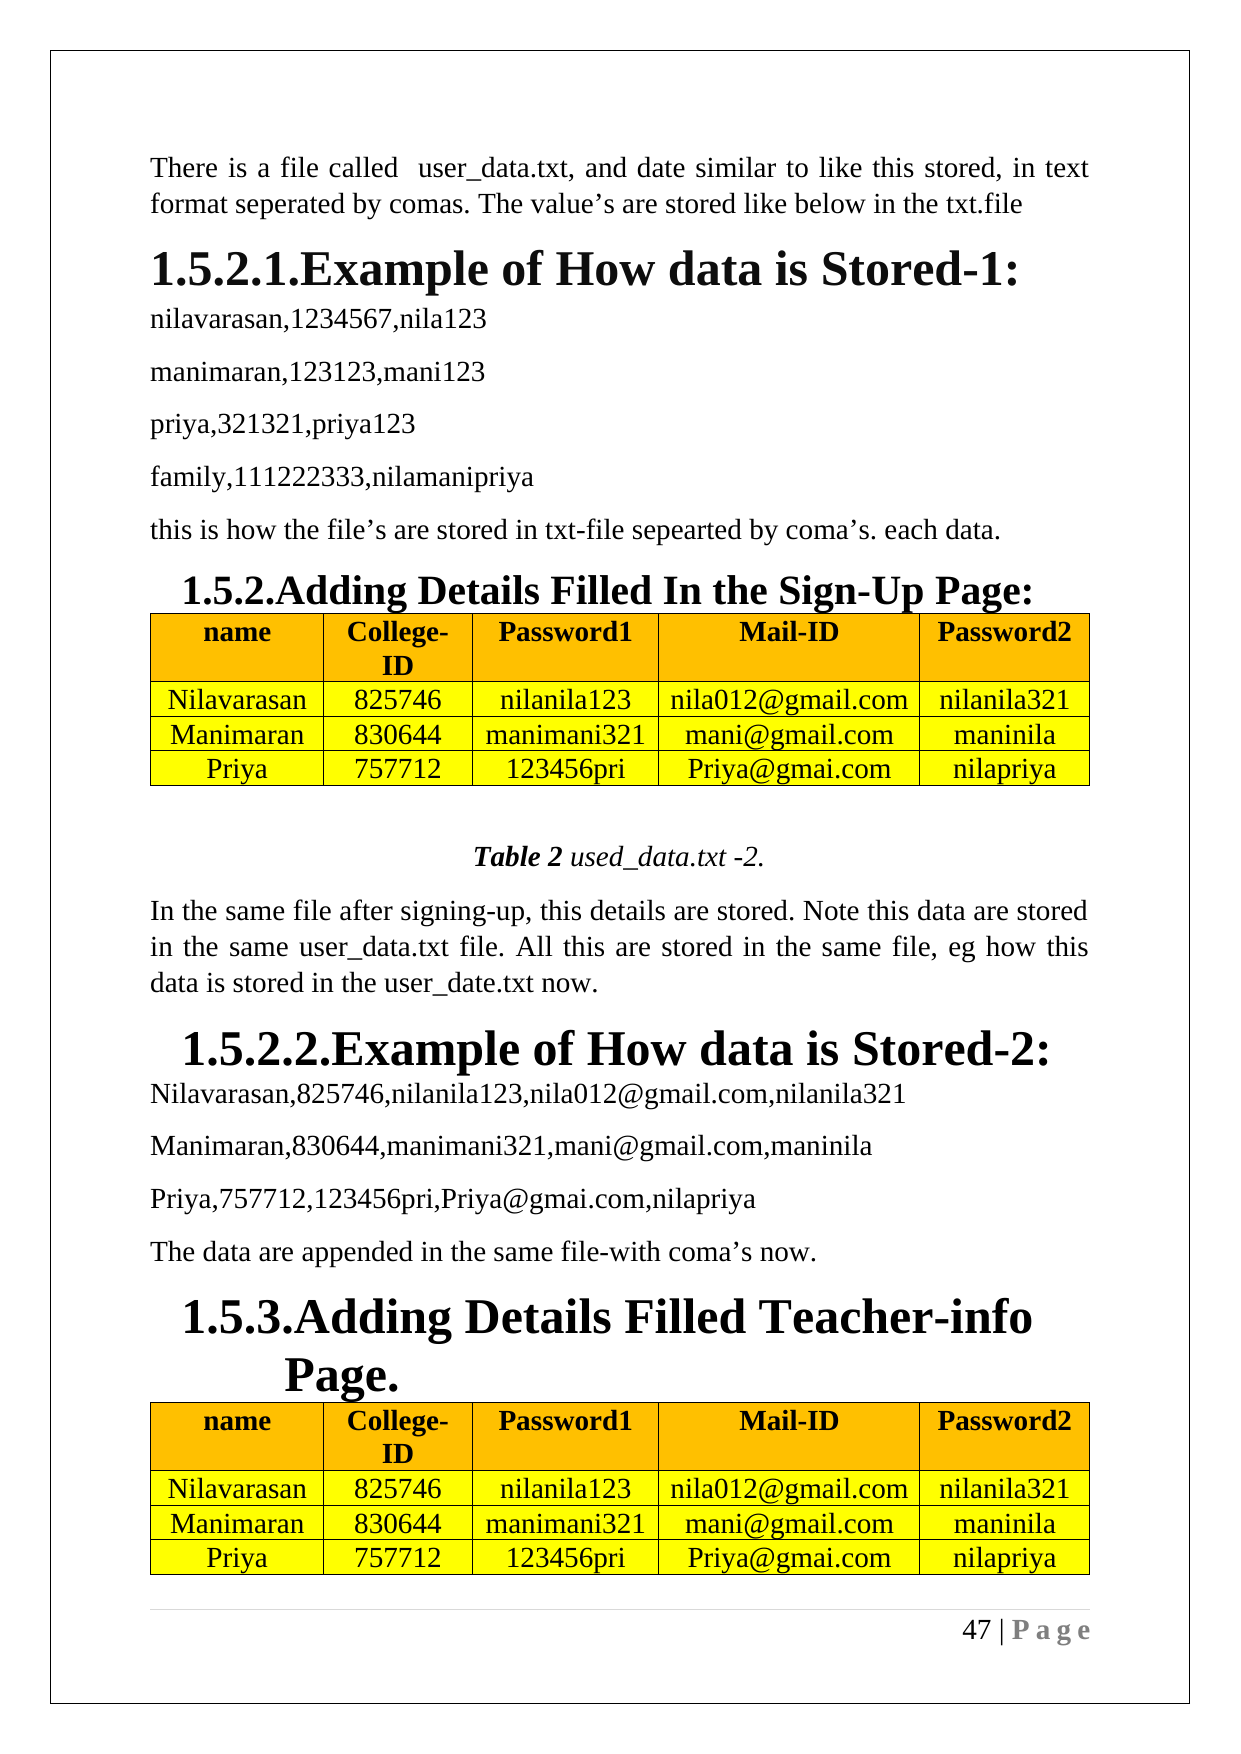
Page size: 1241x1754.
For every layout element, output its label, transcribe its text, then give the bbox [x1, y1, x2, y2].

subtitle 1.5.2.Adding Details Filled In the Sign-Up Page: [181, 565, 1090, 613]
table_cell nila012@gmail.com [659, 1471, 919, 1505]
table_cell Nilavarasan [151, 1471, 323, 1505]
table_cell nilapriya [920, 1540, 1089, 1574]
table_cell maninila [920, 1506, 1089, 1539]
table_header name [151, 614, 323, 681]
table_cell nilanila123 [473, 682, 658, 716]
text manimaran,123123,mani123 [150, 354, 1090, 387]
table_header name [151, 1403, 323, 1470]
text Priya,757712,123456pri,Priya@gmai.com,nilapriya [150, 1181, 1090, 1215]
text Nilavarasan,825746,nilanila123,nila012@gmail.com,nilanila321 [150, 1076, 1090, 1109]
table_cell Priya@gmai.com [659, 751, 919, 785]
text nilavarasan,1234567,nila123 [150, 301, 1090, 334]
table_cell nila012@gmail.com [659, 682, 919, 716]
table_cell Priya [151, 1540, 323, 1574]
table_header Password1 [473, 614, 658, 681]
table_cell Priya@gmai.com [659, 1540, 919, 1574]
table_cell 825746 [324, 1471, 472, 1505]
table_cell 825746 [324, 682, 472, 716]
table_cell 757712 [324, 1540, 472, 1574]
table_cell Nilavarasan [151, 682, 323, 716]
table_cell 830644 [324, 717, 472, 750]
table_cell nilapriya [920, 751, 1089, 785]
table_cell nilanila321 [920, 682, 1089, 716]
table_cell mani@gmail.com [659, 1506, 919, 1539]
table_header Password2 [920, 1403, 1089, 1470]
text family,111222333,nilamanipriya [150, 459, 1090, 493]
table_cell maninila [920, 717, 1089, 750]
table_header Password2 [920, 614, 1089, 681]
table_cell mani@gmail.com [659, 717, 919, 750]
table_cell Manimaran [151, 1506, 323, 1539]
table_cell nilanila321 [920, 1471, 1089, 1505]
table_cell nilanila123 [473, 1471, 658, 1505]
subtitle 1.5.3.Adding Details Filled Teacher-info Page. [181, 1287, 1090, 1402]
subtitle 1.5.2.1.Example of How data is Stored-1: [150, 239, 1090, 296]
table_cell 123456pri [473, 1540, 658, 1574]
table_header Mail-ID [659, 1403, 919, 1470]
table_cell manimani321 [473, 1506, 658, 1539]
table_cell Priya [151, 751, 323, 785]
table_header College-ID [324, 1403, 472, 1470]
text Manimaran,830644,manimani321,mani@gmail.com,maninila [150, 1128, 1090, 1162]
table_cell manimani321 [473, 717, 658, 750]
subtitle 1.5.2.2.Example of How data is Stored-2: [181, 1018, 1090, 1076]
table_header Mail-ID [659, 614, 919, 681]
table_header College-ID [324, 614, 472, 681]
table_header Password1 [473, 1403, 658, 1470]
text The data are appended in the same file-with coma’s now. [150, 1234, 1090, 1268]
text In the same file after signing-up, this details are stored. Note this data are stored in the same user_data.txt file. All this are stored in the same file, eg how this data is stored in the user_date.txt now. [150, 893, 1090, 999]
table_cell 123456pri [473, 751, 658, 785]
text There is a file called user_data.txt, and date similar to like this stored, in text format seperated by comas. The value’s are stored like below in the txt.file [150, 150, 1090, 220]
table_cell 830644 [324, 1506, 472, 1539]
text this is how the file’s are stored in txt-file sepearted by coma’s. each data. [150, 512, 1090, 546]
text priya,321321,priya123 [150, 407, 1090, 440]
table_cell Manimaran [151, 717, 323, 750]
table_cell 757712 [324, 751, 472, 785]
text Table 2 used_data.txt -2. [150, 839, 1090, 872]
